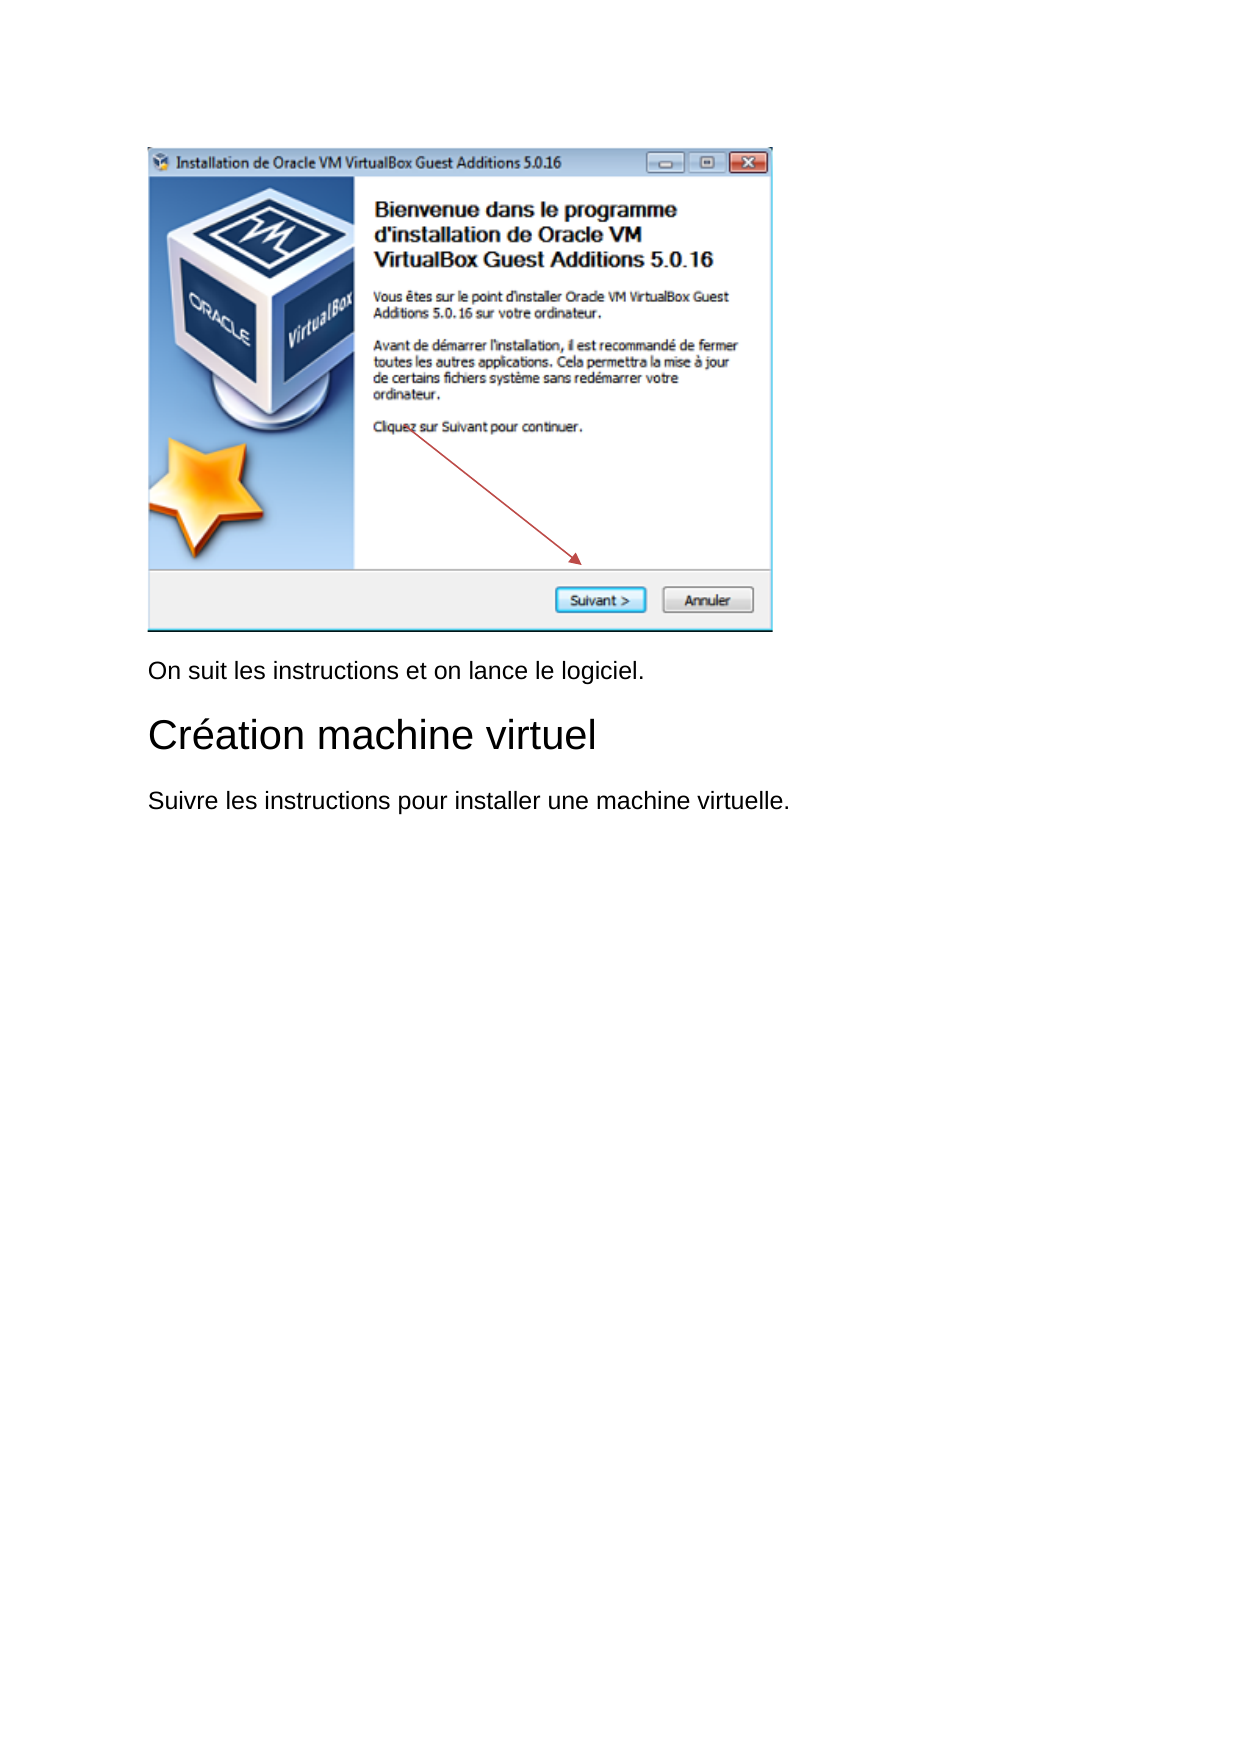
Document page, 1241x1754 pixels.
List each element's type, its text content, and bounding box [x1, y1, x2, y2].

text Suivre les instructions pour installer une machine virtuelle. [148, 786, 1093, 815]
text On suit les instructions et on lance le logiciel. [148, 656, 1093, 685]
text Création machine virtuel [148, 710, 1093, 758]
picture [147, 147, 773, 632]
